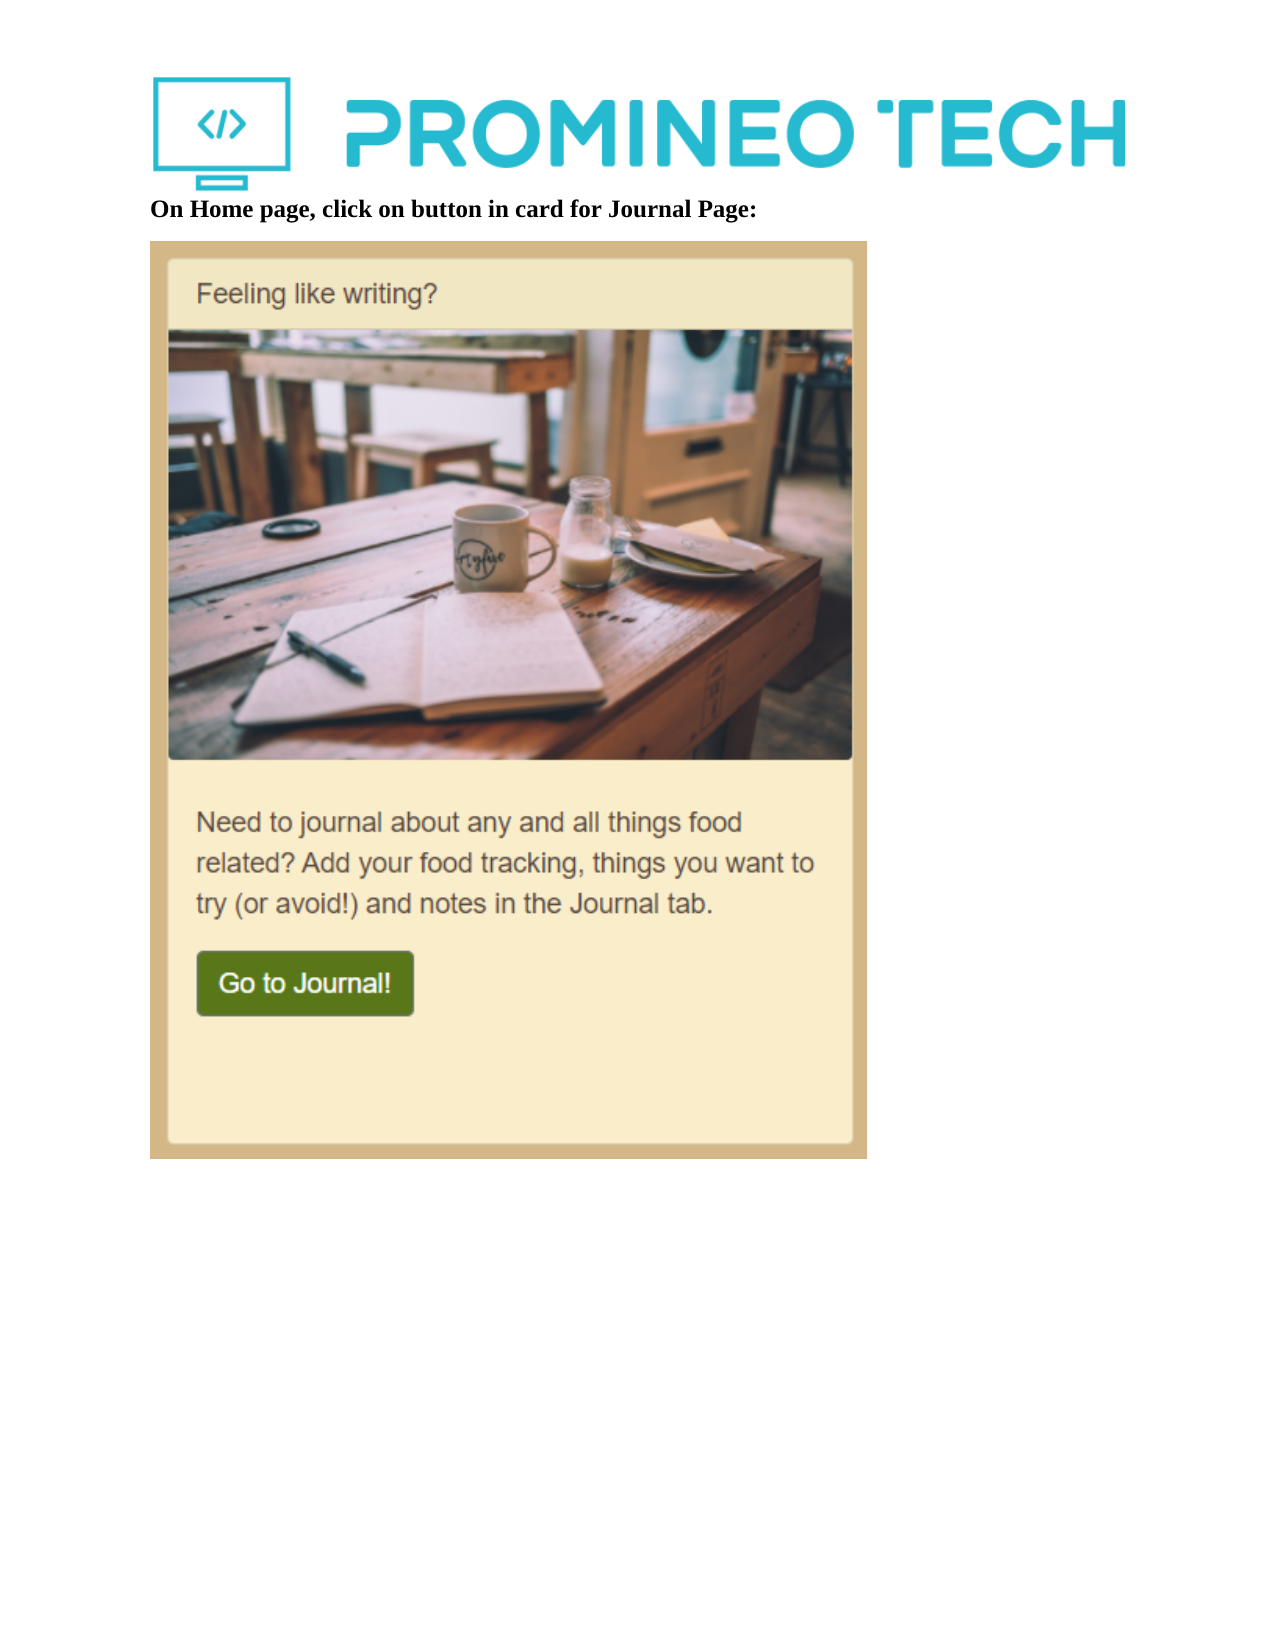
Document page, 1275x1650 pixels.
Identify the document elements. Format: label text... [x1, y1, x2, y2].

text On Home page, click on button in card for Journal Page: [150, 194, 1125, 222]
picture [150, 75, 1125, 194]
picture [150, 241, 868, 1159]
